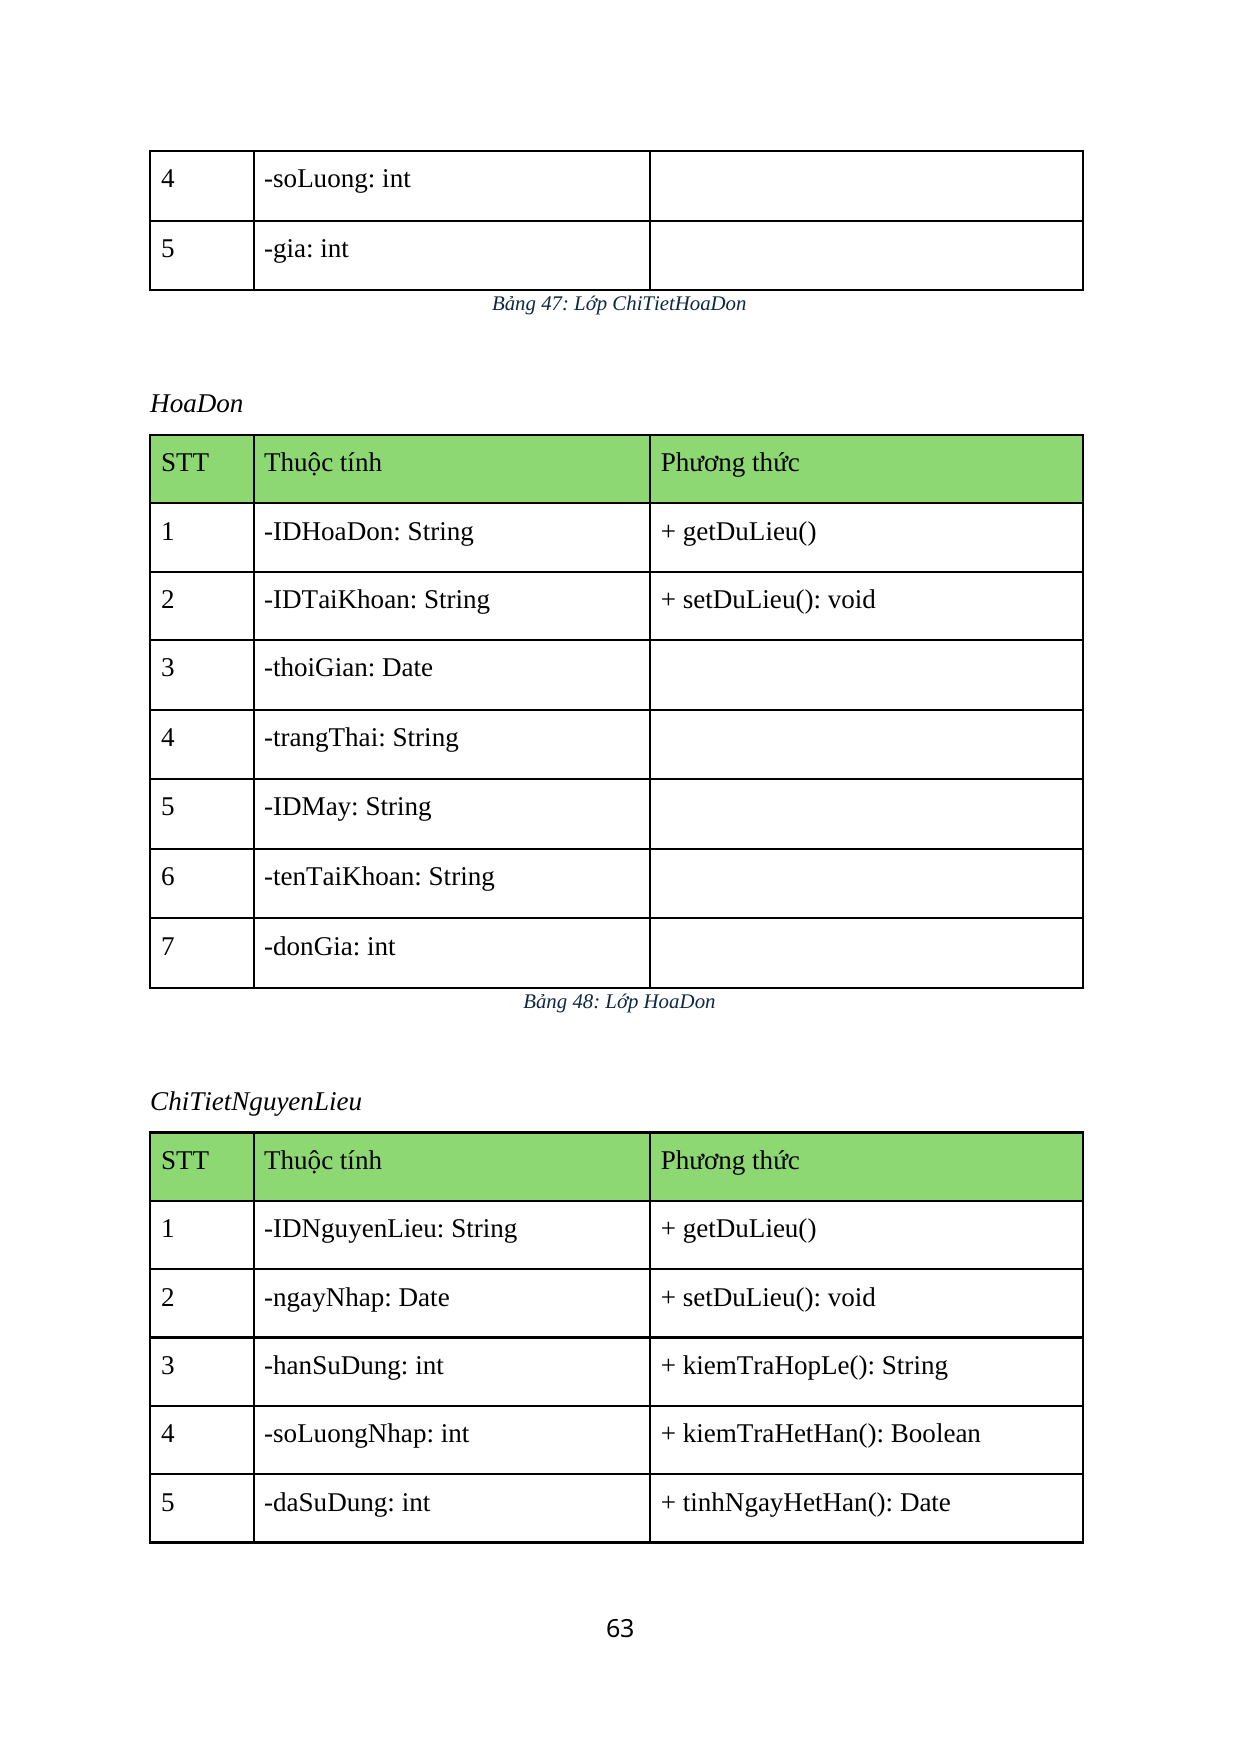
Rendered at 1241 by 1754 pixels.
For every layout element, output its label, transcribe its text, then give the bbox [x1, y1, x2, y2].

table_header Phương thức [651, 436, 1082, 502]
table_cell 1 [151, 1202, 253, 1268]
table_cell 4 [151, 1407, 253, 1473]
table_cell -soLuongNhap: int [255, 1407, 649, 1473]
table_cell -hanSuDung: int [255, 1339, 649, 1405]
table_cell + getDuLieu() [651, 1202, 1082, 1268]
table_cell [651, 850, 1082, 917]
table_cell + tinhNgayHetHan(): Date [651, 1475, 1082, 1541]
table_header Phương thức [651, 1134, 1082, 1200]
table_cell -IDHoaDon: String [255, 504, 649, 571]
table_cell -tenTaiKhoan: String [255, 850, 649, 917]
table_cell -IDNguyenLieu: String [255, 1202, 649, 1268]
table_cell 4 [151, 152, 253, 219]
table_cell [651, 780, 1082, 848]
table_cell 4 [151, 711, 253, 778]
text Bảng 48: Lớp HoaDon [150, 989, 1090, 1013]
table_cell 5 [151, 780, 253, 848]
table_cell -IDMay: String [255, 780, 649, 848]
text HoaDon [150, 387, 1090, 418]
table_cell 2 [151, 573, 253, 639]
table_cell [651, 641, 1082, 708]
table_cell -thoiGian: Date [255, 641, 649, 708]
text Bảng 47: Lớp ChiTietHoaDon [150, 291, 1090, 315]
table_cell 3 [151, 641, 253, 708]
table_cell [651, 711, 1082, 778]
table_cell 6 [151, 850, 253, 917]
table_header STT [151, 1134, 253, 1200]
table_cell 7 [151, 919, 253, 987]
table_cell 5 [151, 1475, 253, 1541]
table_cell -donGia: int [255, 919, 649, 987]
table_cell + setDuLieu(): void [651, 1270, 1082, 1336]
table_cell 3 [151, 1339, 253, 1405]
table_cell + setDuLieu(): void [651, 573, 1082, 639]
table_cell -ngayNhap: Date [255, 1270, 649, 1336]
table_cell -trangThai: String [255, 711, 649, 778]
table_header Thuộc tính [255, 436, 649, 502]
table_cell [651, 919, 1082, 987]
table_cell -soLuong: int [255, 152, 649, 219]
table_cell [651, 222, 1082, 289]
table_cell 2 [151, 1270, 253, 1336]
table_cell 1 [151, 504, 253, 571]
table_cell -IDTaiKhoan: String [255, 573, 649, 639]
table_cell + kiemTraHetHan(): Boolean [651, 1407, 1082, 1473]
text ChiTietNguyenLieu [150, 1085, 1090, 1116]
table_header STT [151, 436, 253, 502]
table_cell + kiemTraHopLe(): String [651, 1339, 1082, 1405]
table_cell -daSuDung: int [255, 1475, 649, 1541]
table_cell -gia: int [255, 222, 649, 289]
table_cell [651, 152, 1082, 219]
table_cell + getDuLieu() [651, 504, 1082, 571]
table_cell 5 [151, 222, 253, 289]
table_header Thuộc tính [255, 1134, 649, 1200]
